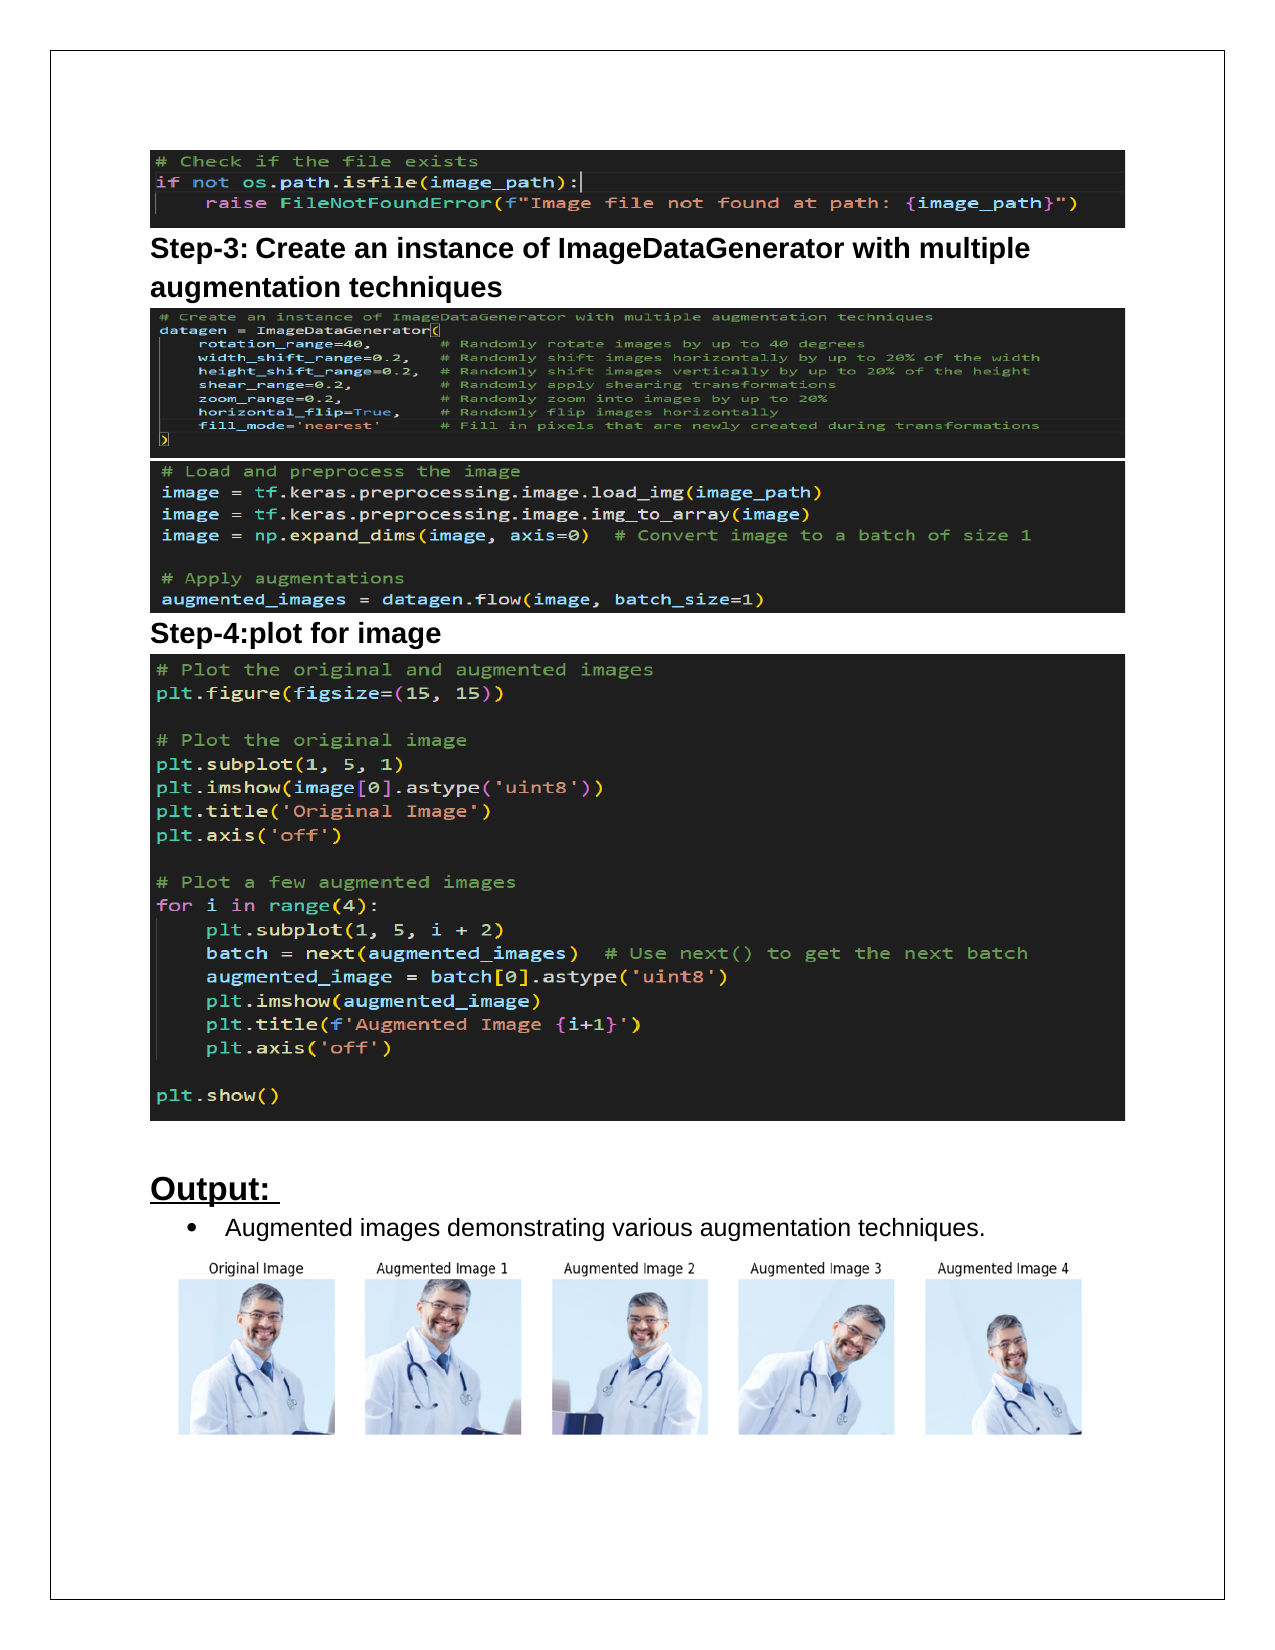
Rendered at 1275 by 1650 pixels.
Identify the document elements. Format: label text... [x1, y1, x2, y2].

list Augmented images demonstrating various augmentation techniques. [187, 1213, 1125, 1242]
text Step-3: Create an instance of ImageDataGenerator with multiple augmentation techniques [150, 231, 1125, 303]
picture [150, 308, 1125, 458]
picture [150, 150, 1125, 228]
picture [150, 461, 1125, 613]
picture [150, 1246, 1125, 1463]
text Output: [150, 1169, 1125, 1207]
text Step-4:plot for image [150, 616, 1125, 650]
picture [150, 654, 1125, 1121]
